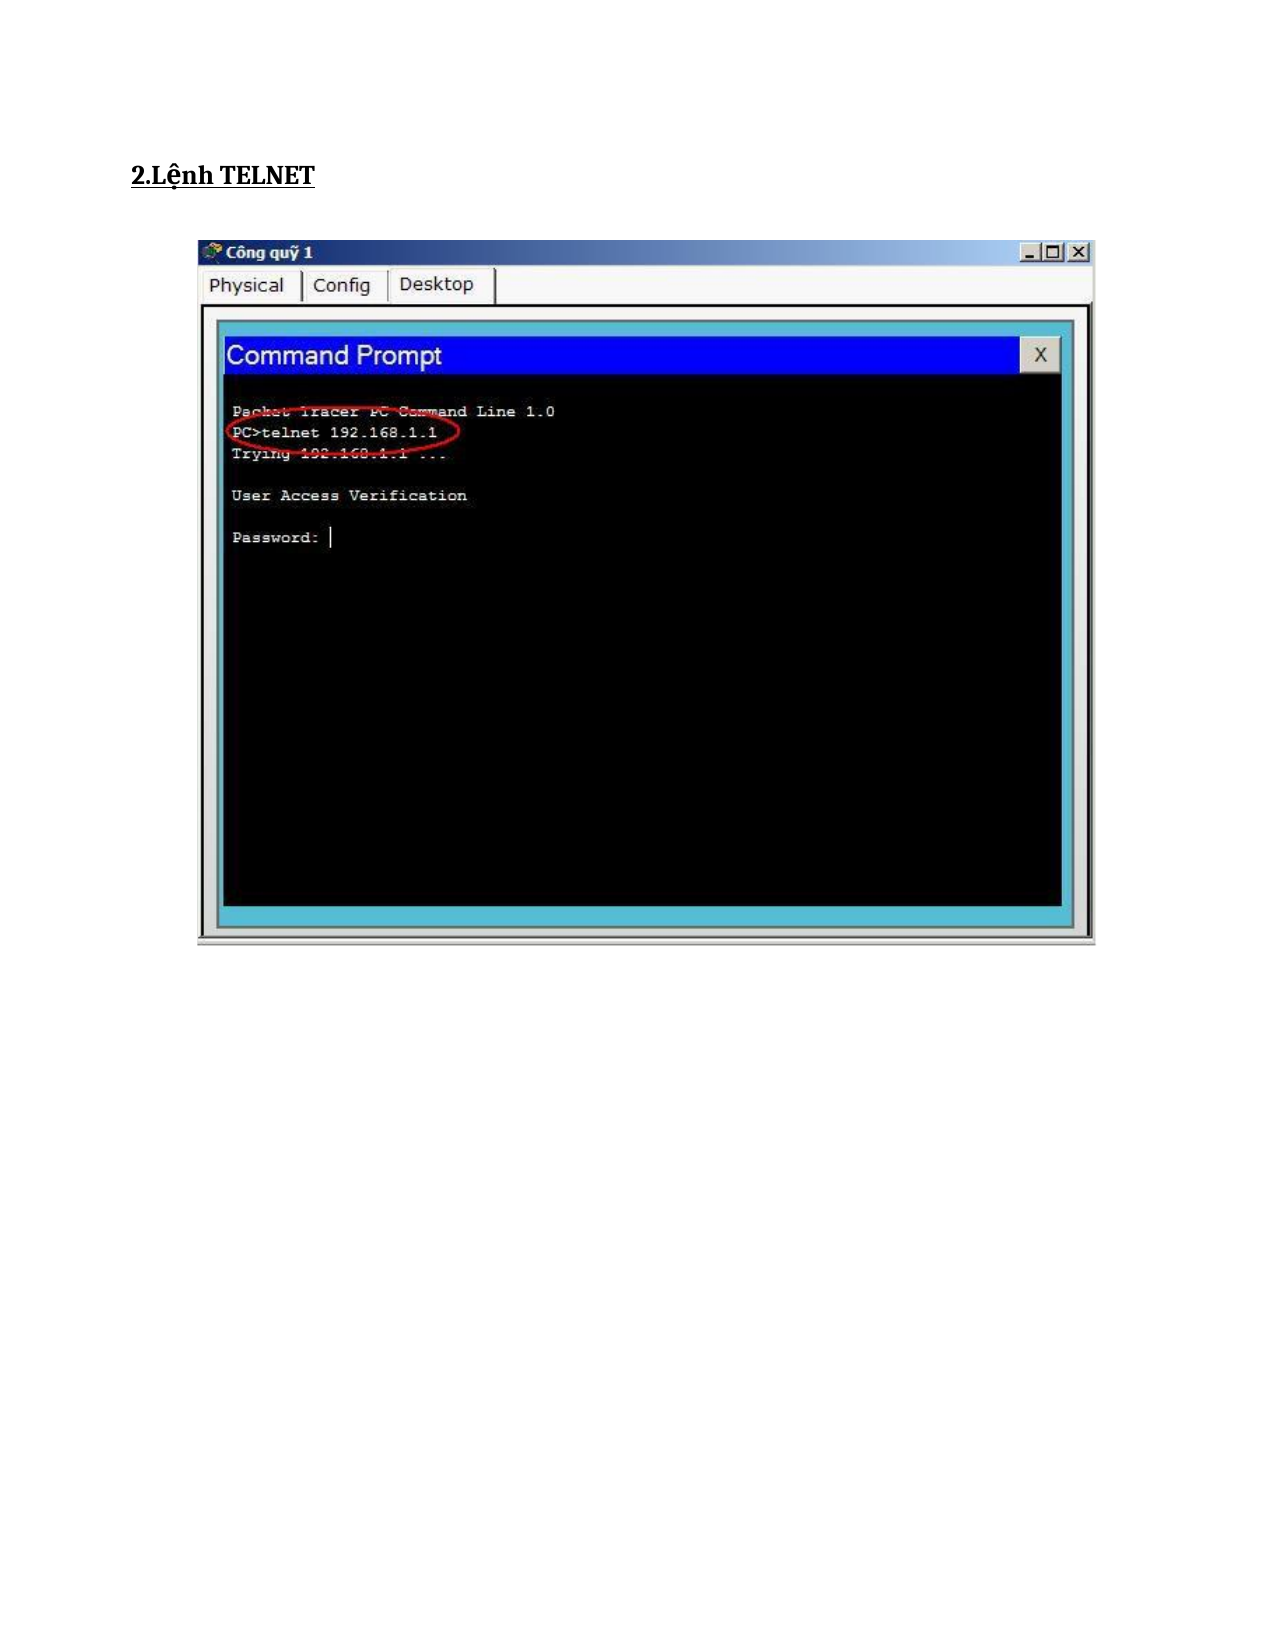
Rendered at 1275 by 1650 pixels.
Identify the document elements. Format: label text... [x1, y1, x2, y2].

picture [197, 240, 1097, 947]
text 2.Lệnh TELNET [131, 160, 1125, 192]
